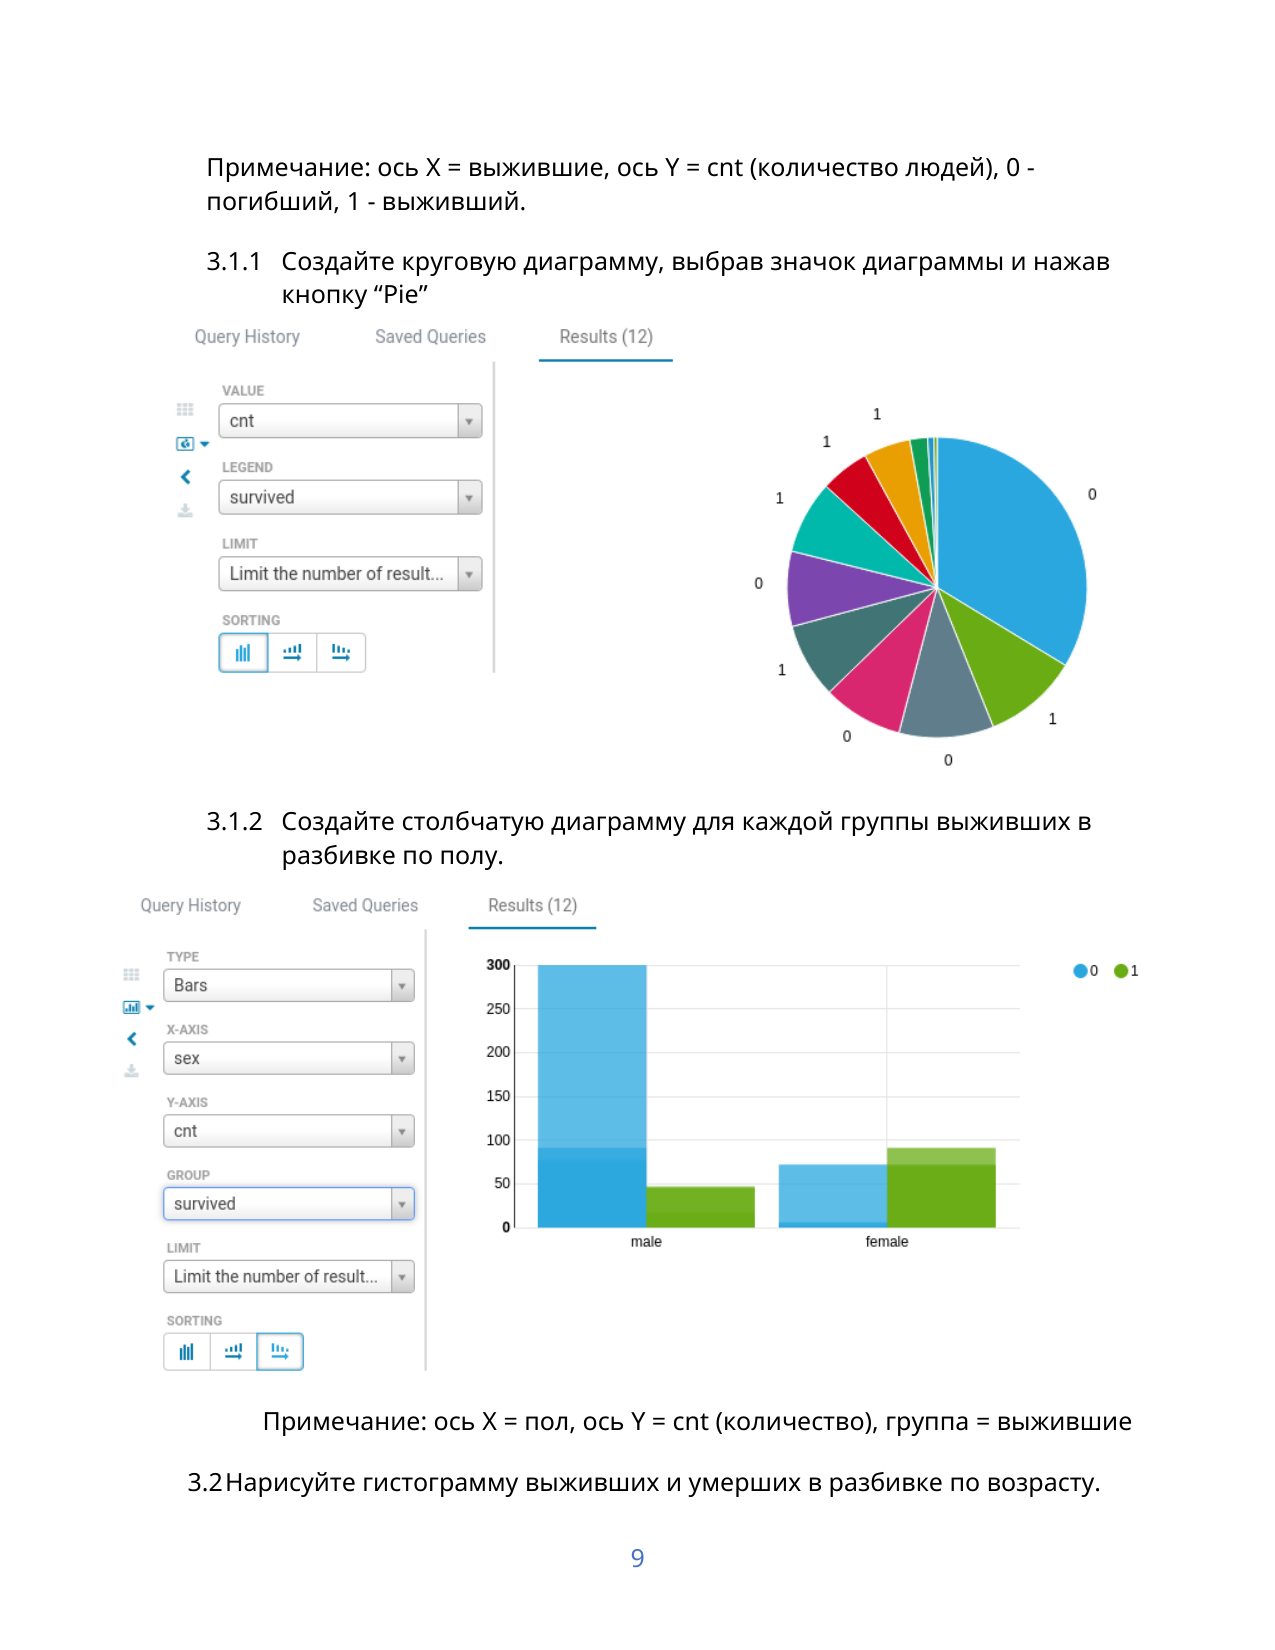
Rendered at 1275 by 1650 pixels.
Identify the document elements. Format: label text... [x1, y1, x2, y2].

subtitle Создайте круговую диаграмму, выбрав значок диаграммы и нажав кнопку “Pie” [206, 243, 1162, 311]
text Примечание: ось X = пол, ось Y = cnt (количество), группа = выжившие [112, 1403, 1162, 1437]
picture [167, 323, 1115, 777]
subtitle Нарисуйте гистограмму выживших и умерших в разбивке по возрасту. [187, 1465, 1162, 1499]
picture [112, 884, 1163, 1384]
subtitle Создайте столбчатую диаграмму для каждой группы выживших в разбивке по полу. [206, 804, 1162, 872]
subtitle Примечание: ось X = выжившие, ось Y = cnt (количество людей), 0 - погибший, 1 - выживший. [206, 150, 1162, 218]
